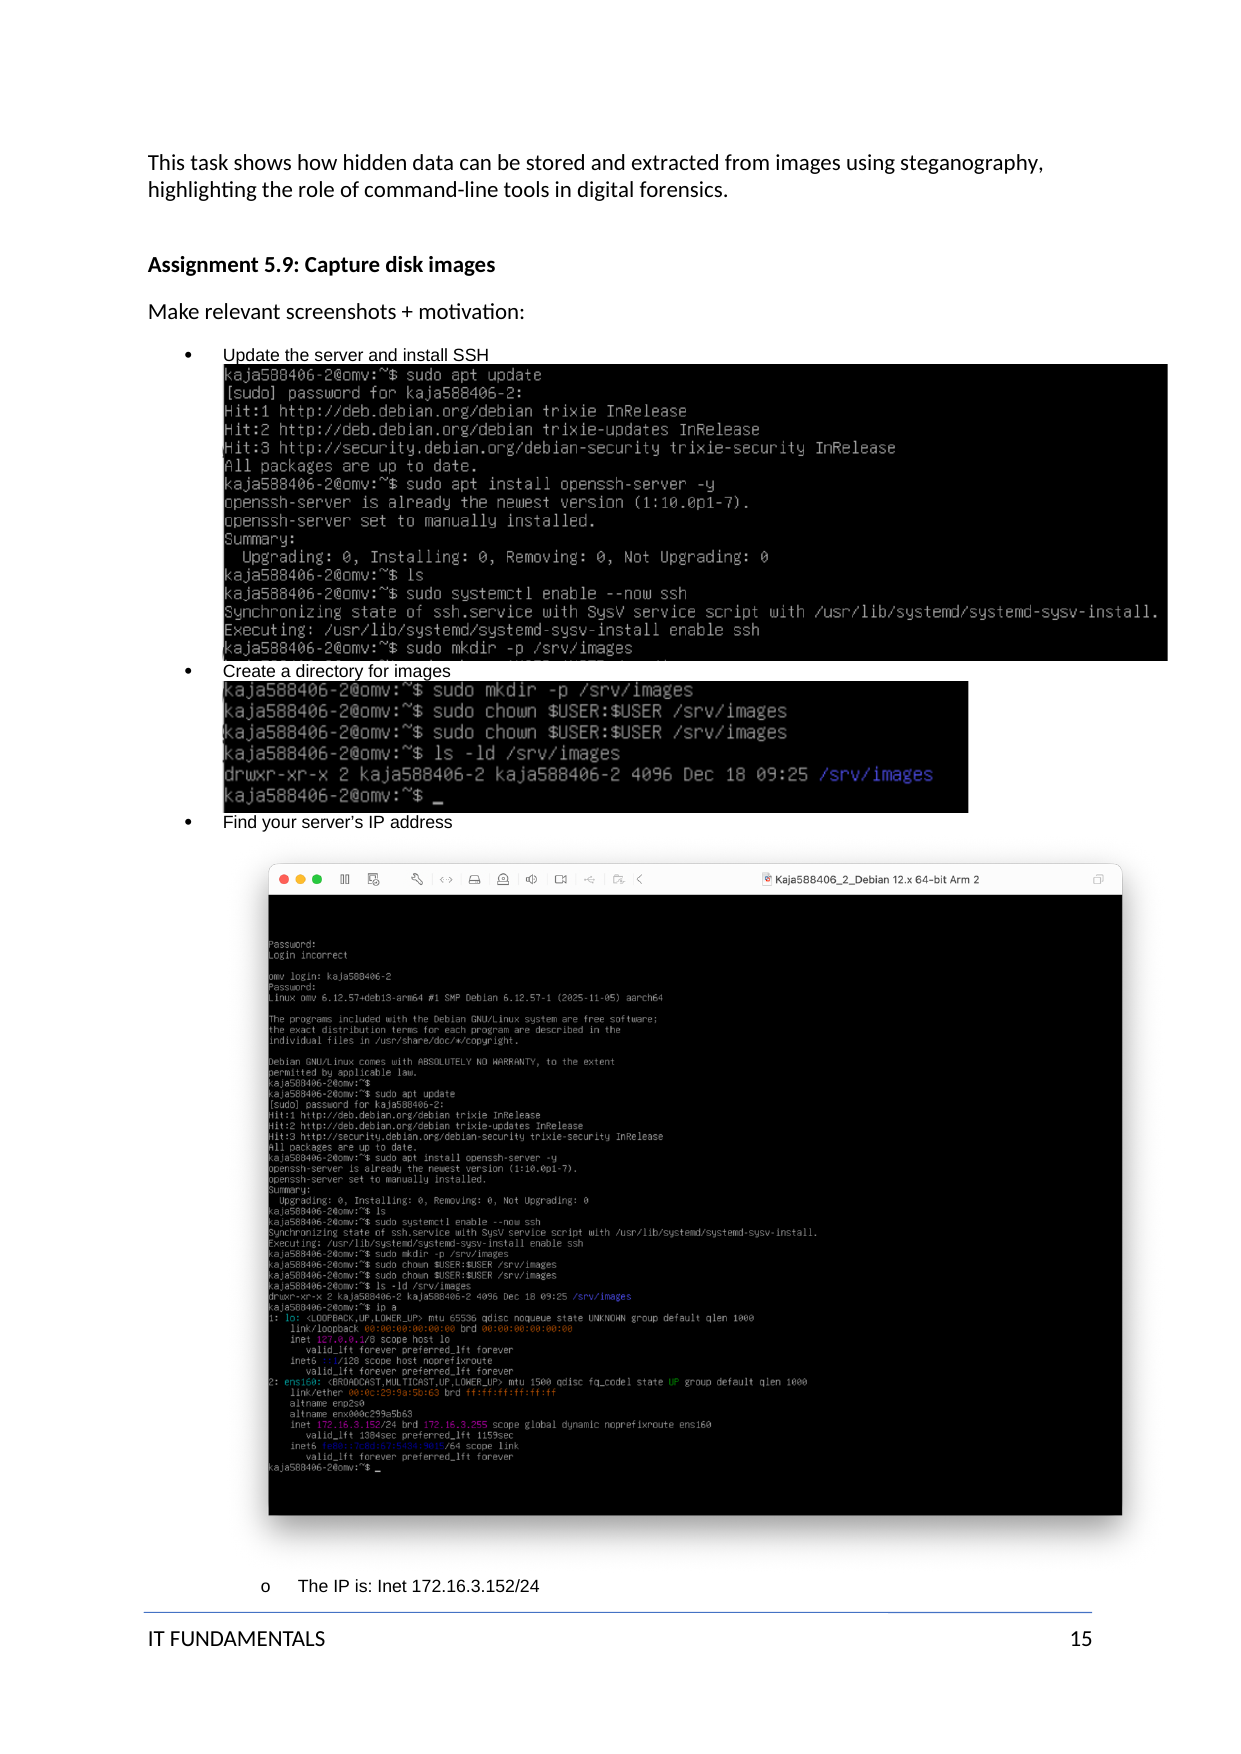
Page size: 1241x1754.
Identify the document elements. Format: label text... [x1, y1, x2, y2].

picture [222, 832, 1168, 1576]
list Create a directory for images [185, 660, 1093, 681]
text Make relevant screenshots + motivation: [148, 297, 1093, 325]
text This task shows how hidden data can be stored and extracted from images using steganography, highlighting the role of command-line tools in digital forensics. [148, 148, 1093, 204]
list Find your server’s IP address [185, 812, 1093, 833]
picture [222, 364, 1168, 661]
text Assignment 5.9: Capture disk images [148, 251, 1093, 278]
picture [222, 681, 969, 813]
list Update the server and install SSH [185, 344, 1093, 365]
list The IP is: Inet 172.16.3.152/24 [260, 1576, 1093, 1598]
